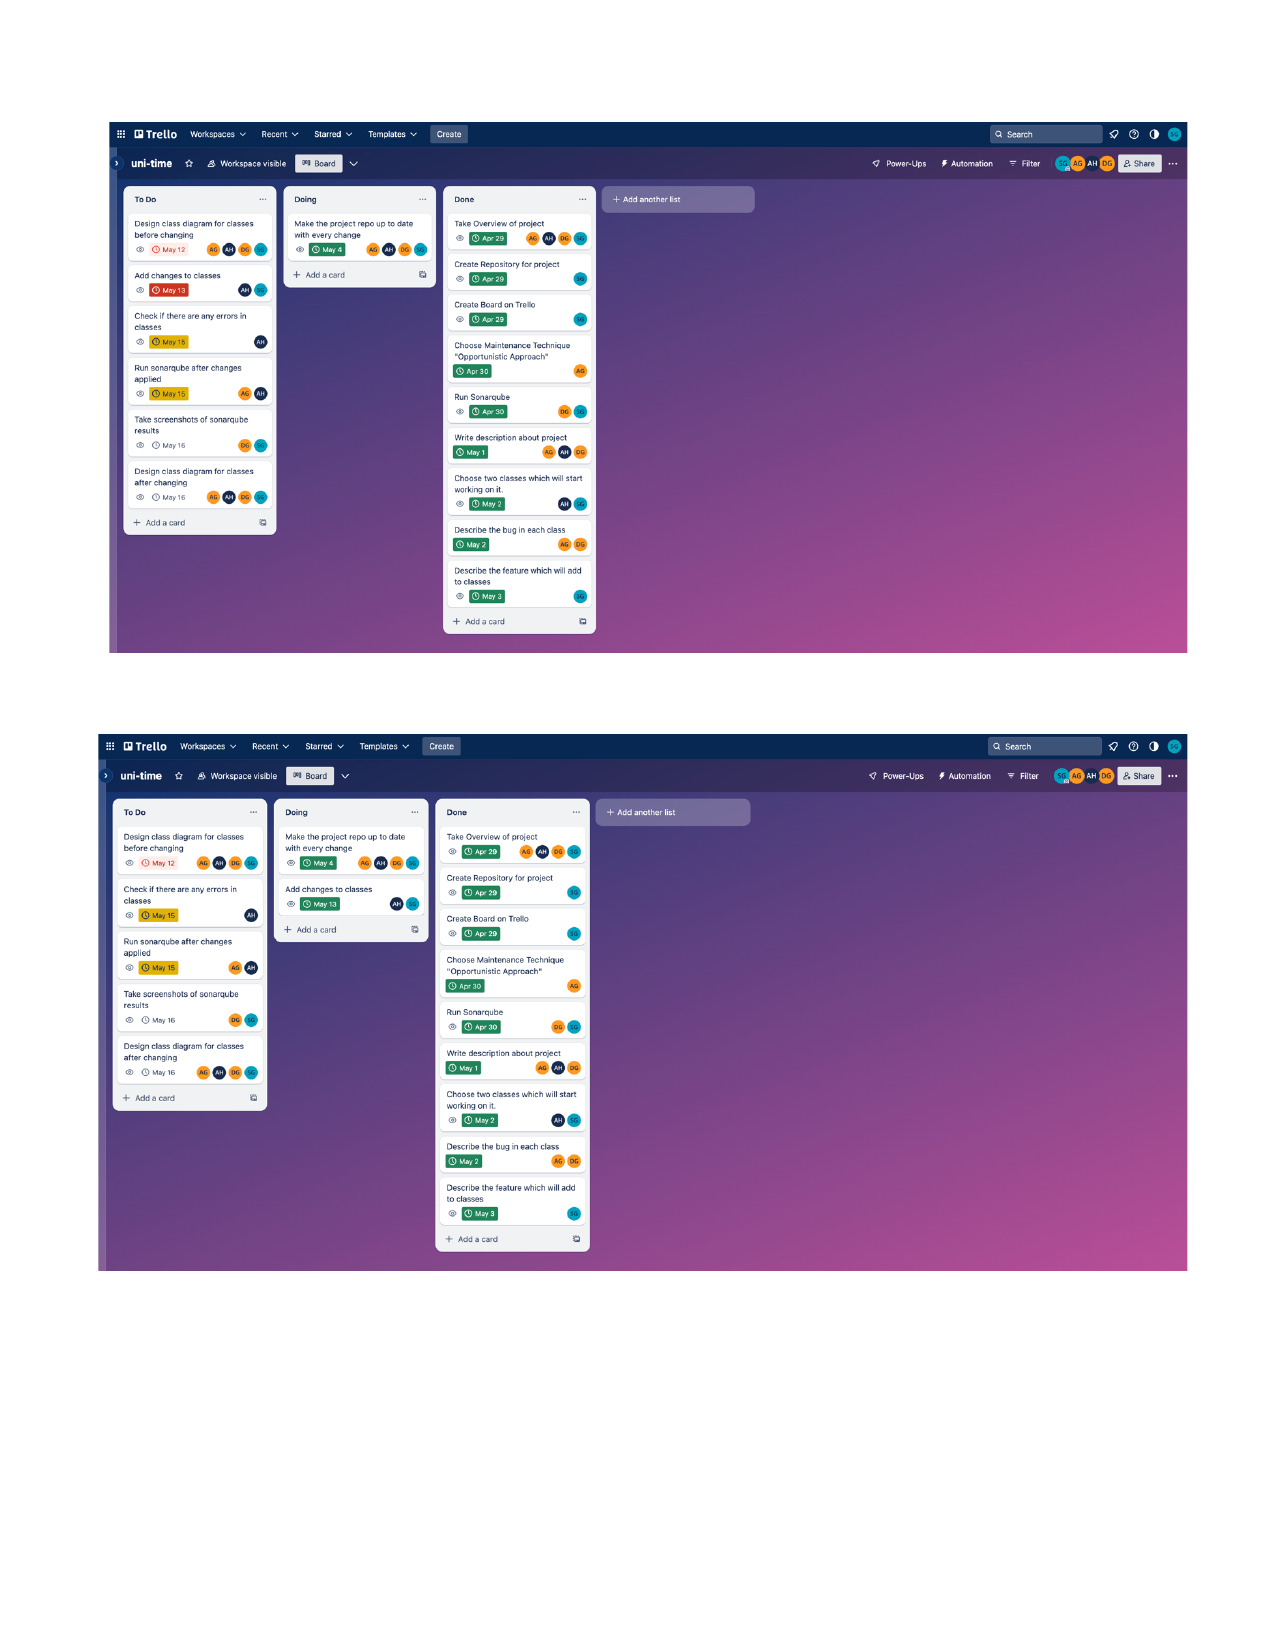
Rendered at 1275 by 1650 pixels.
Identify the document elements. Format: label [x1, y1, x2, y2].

picture [98, 734, 1188, 1271]
picture [109, 122, 1188, 653]
